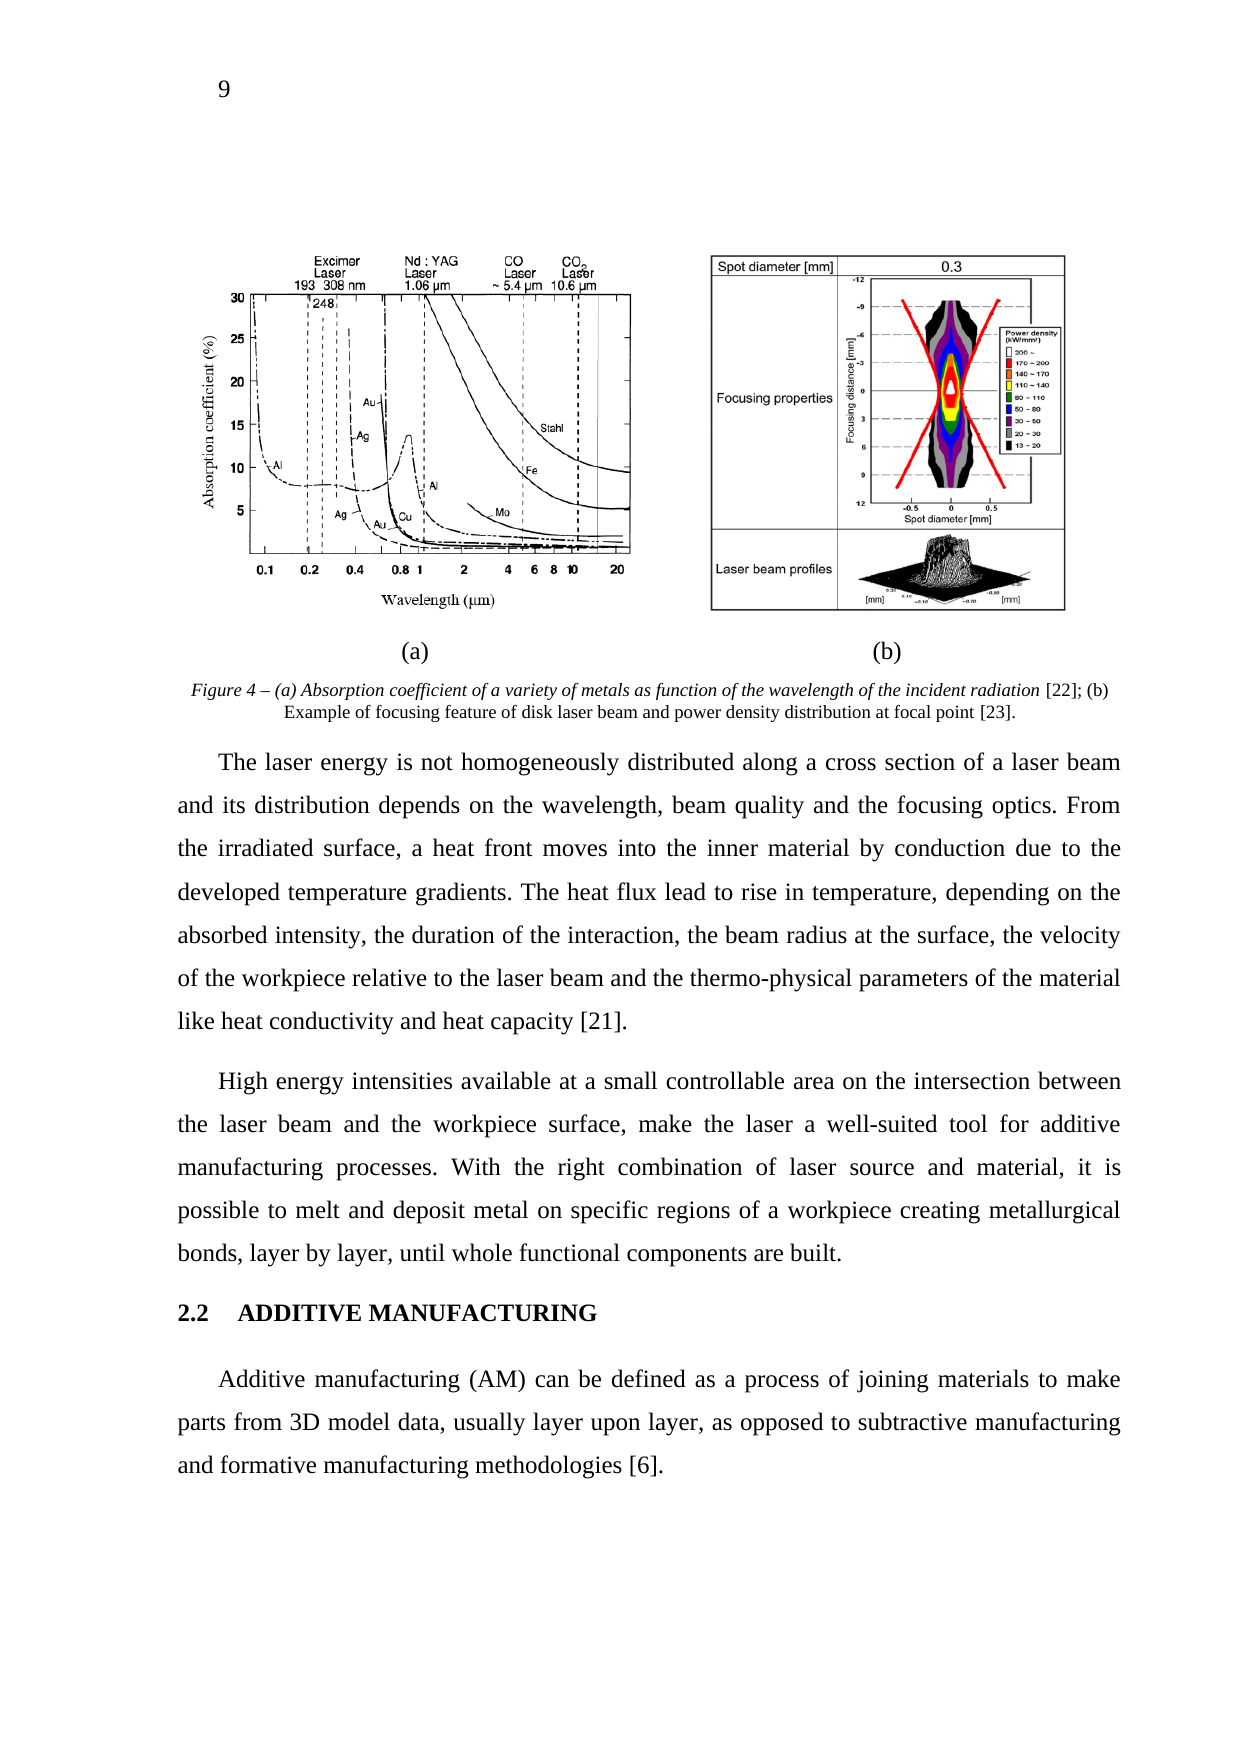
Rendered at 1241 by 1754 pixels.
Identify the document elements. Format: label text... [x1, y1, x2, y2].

text The laser energy is not homogeneously distributed along a cross section of a laser beam and its distribution depends on the wavelength, beam quality and the focusing optics. From the irradiated surface, a heat front moves into the inner material by conduction due to the developed temperature gradients. The heat flux lead to rise in temperature, depending on the absorbed intensity, the duration of the interaction, the beam radius at the surface, the velocity of the workpiece relative to the laser beam and the thermo-physical parameters of the material like heat conductivity and heat capacity [21]. [177, 747, 1122, 1035]
table_cell (a) [177, 636, 653, 679]
picture [188, 250, 642, 622]
picture [705, 250, 1069, 615]
table_cell (b) [653, 636, 1121, 679]
table_header [653, 251, 1121, 636]
text Figure 4 – (a) Absorption coefficient of a variety of metals as function of the wavelength of the incident radiation [22]; (b) Example of focusing feature of disk laser beam and power density distribution at focal point [23]. [177, 679, 1122, 722]
table_header [177, 251, 653, 636]
text High energy intensities available at a small controllable area on the intersection between the laser beam and the workpiece surface, make the laser a well-suited tool for additive manufacturing processes. With the right combination of laser source and material, it is possible to melt and deposit metal on specific regions of a workpiece creating metallurgical bonds, layer by layer, until whole functional components are built. [177, 1066, 1122, 1267]
subtitle ADDITIVE MANUFACTURING [177, 1298, 1122, 1327]
text Additive manufacturing (AM) can be defined as a process of joining materials to make parts from 3D model data, usually layer upon layer, as opposed to subtractive manufacturing and formative manufacturing methodologies [6]. [177, 1364, 1122, 1479]
